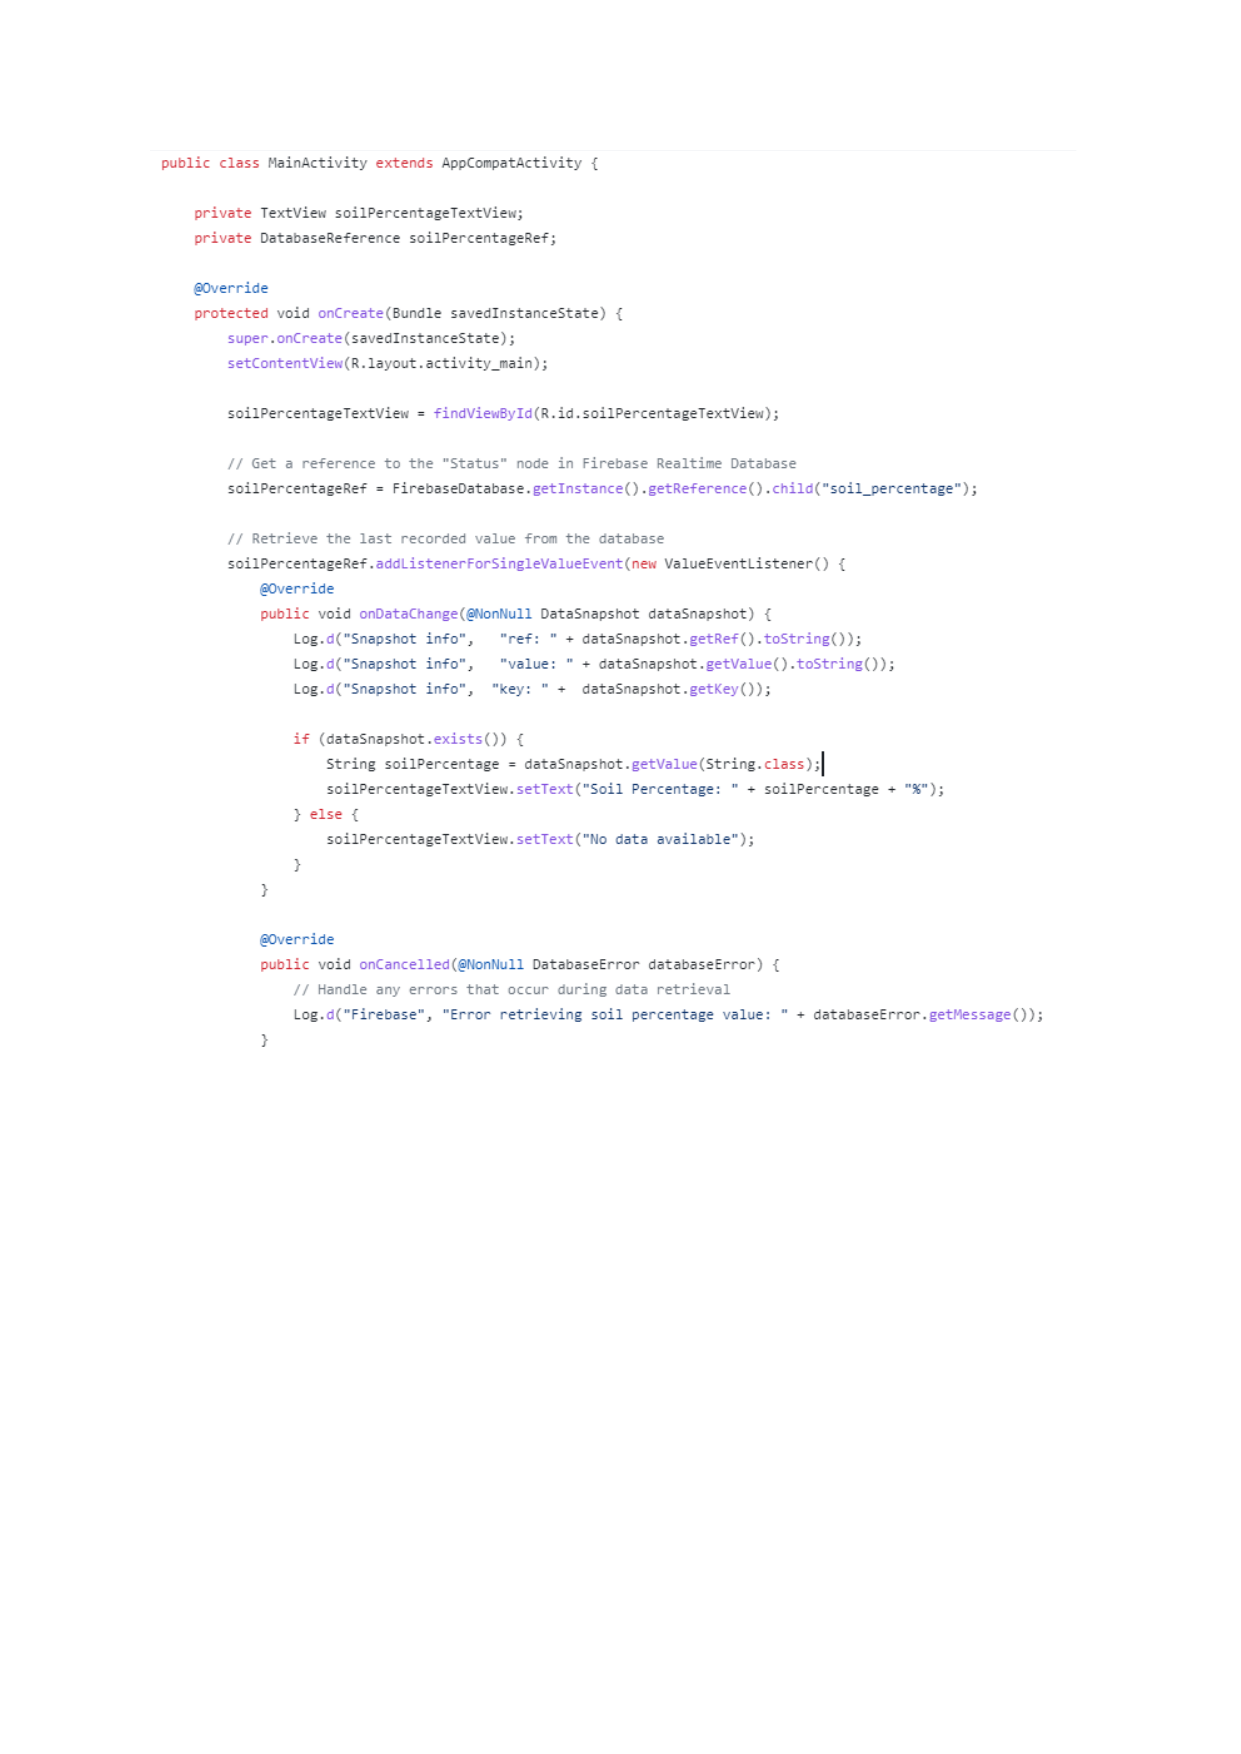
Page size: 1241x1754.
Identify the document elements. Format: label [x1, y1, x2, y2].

picture [150, 150, 1077, 1057]
